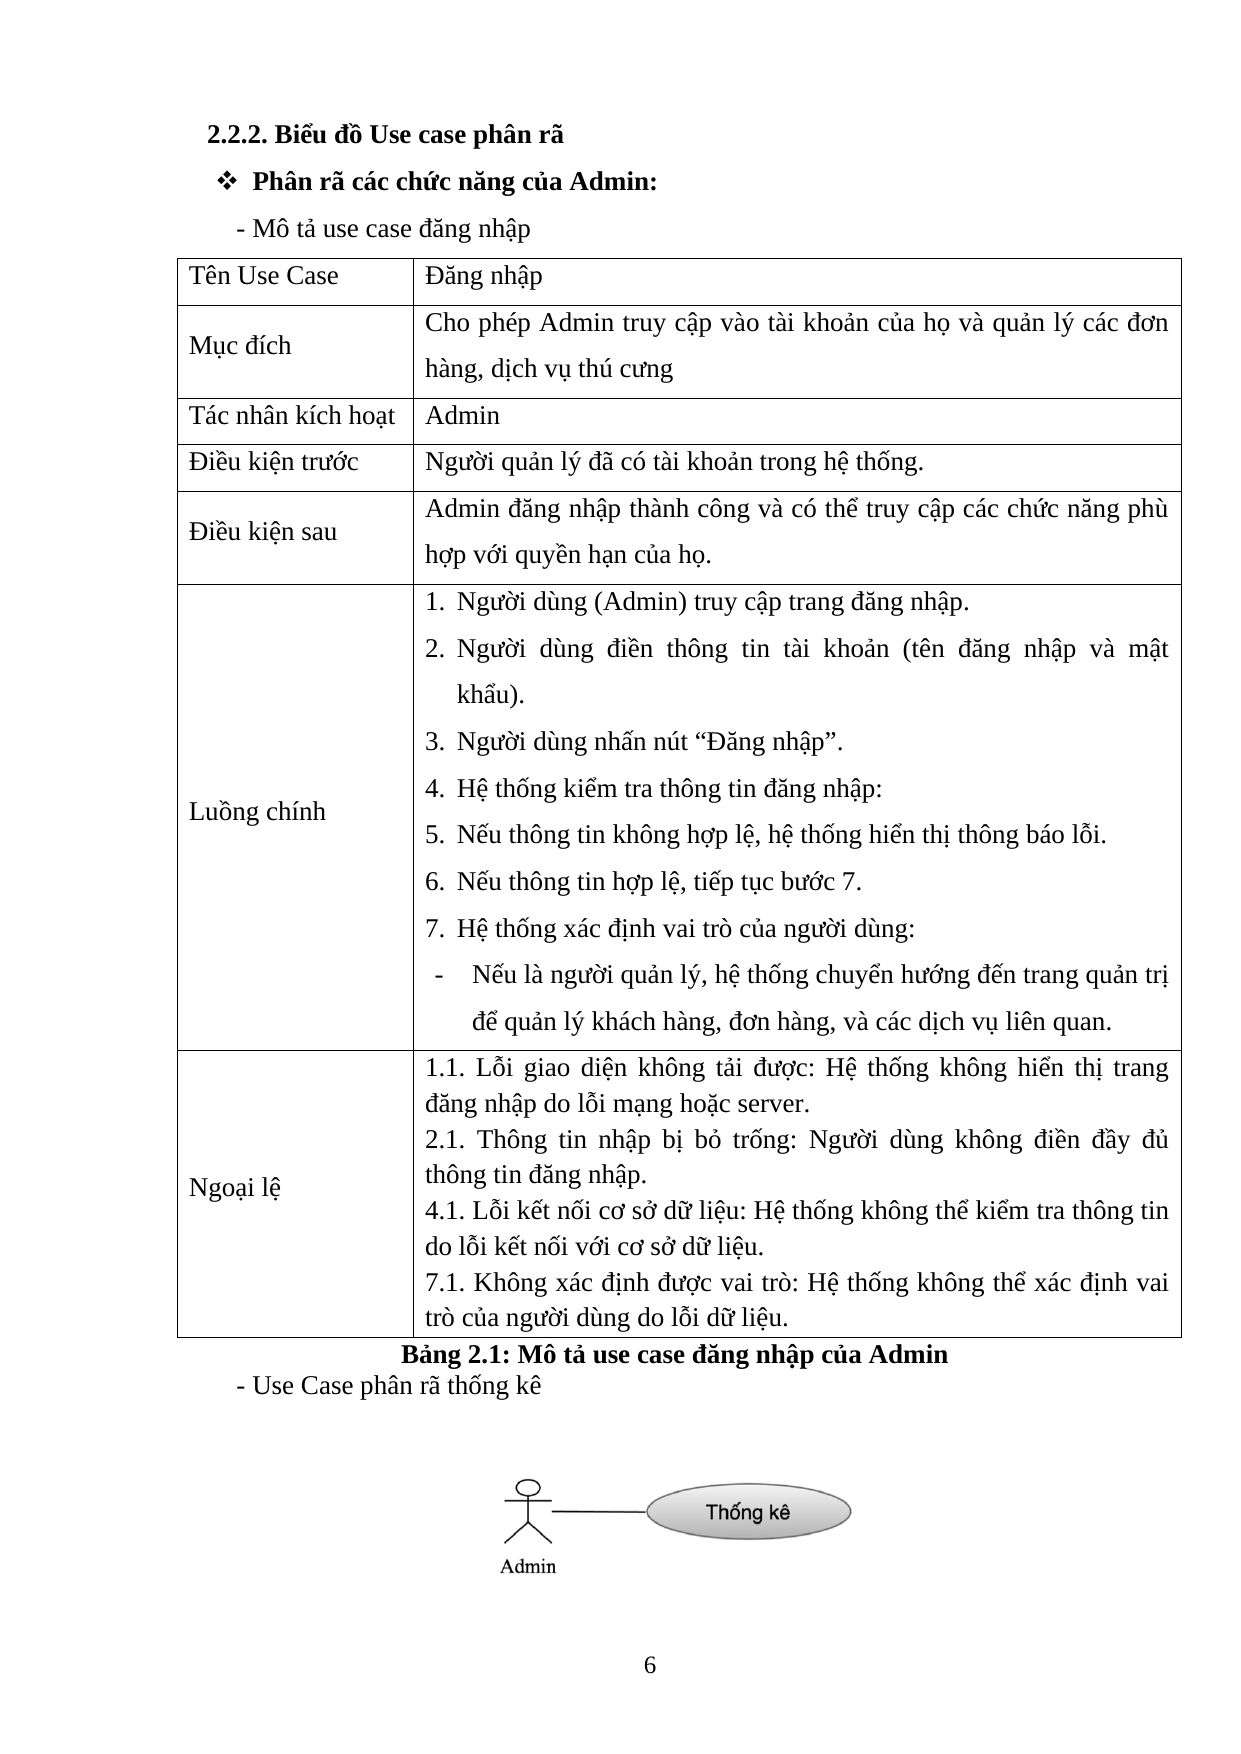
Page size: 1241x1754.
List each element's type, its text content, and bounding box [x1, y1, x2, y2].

table_cell Mục đích [178, 306, 413, 398]
table_cell Admin đăng nhập thành công và có thể truy cập các chức năng phù hợp với quyền hạn của họ. [414, 492, 1181, 584]
table_cell Luồng chính [178, 585, 413, 1050]
table_cell Người quản lý đã có tài khoản trong hệ thống. [414, 445, 1181, 491]
table_cell Điều kiện trước [178, 445, 413, 491]
subtitle Phân rã các chức năng của Admin: [215, 165, 1122, 196]
table_header Tên Use Case [178, 259, 413, 305]
table_cell Cho phép Admin truy cập vào tài khoản của họ và quản lý các đơn hàng, dịch vụ thú cưng [414, 306, 1181, 398]
table_cell 1.1. Lỗi giao diện không tải được: Hệ thống không hiển thị trang đăng nhập do lỗi mạng hoặc server. 2.1. Thông tin nhập bị bỏ trống: Người dùng không điền đầy đủ thông tin đăng nhập. 4.1. Lỗi kết nối cơ sở dữ liệu: Hệ thống không thể kiểm tra thông tin do lỗi kết nối với cơ sở dữ liệu. 7.1. Không xác định được vai trò: Hệ thống không thể xác định vai trò của người dùng do lỗi dữ liệu. [414, 1051, 1181, 1337]
table_cell Admin [414, 399, 1181, 444]
table_cell Tác nhân kích hoạt [178, 399, 413, 444]
subtitle - Use Case phân rã thống kê [236, 1369, 1122, 1400]
subtitle - Mô tả use case đăng nhập [236, 212, 1122, 243]
subtitle 2.2.2. Biểu đồ Use case phân rã [207, 118, 1122, 149]
picture [483, 1462, 867, 1595]
table_cell Ngoại lệ [178, 1051, 413, 1337]
table_header Đăng nhập [414, 259, 1181, 305]
table_cell Người dùng (Admin) truy cập trang đăng nhập. Người dùng điền thông tin tài khoản (tên đăng nhập và mật khẩu). Người dùng nhấn nút “Đăng nhập”. Hệ thống kiểm tra thông tin đăng nhập: Nếu thông tin không hợp lệ, hệ thống hiển thị thông báo lỗi. Nếu thông tin hợp lệ, tiếp tục bước 7. Hệ thống xác định vai trò của người dùng: Nếu là người quản lý, hệ thống chuyển hướng đến trang quản trị để quản lý khách hàng, đơn hàng, và các dịch vụ liên quan. [414, 585, 1181, 1050]
subtitle Bảng 2.1: Mô tả use case đăng nhập của Admin [227, 1338, 1122, 1369]
table_cell Điều kiện sau [178, 492, 413, 584]
